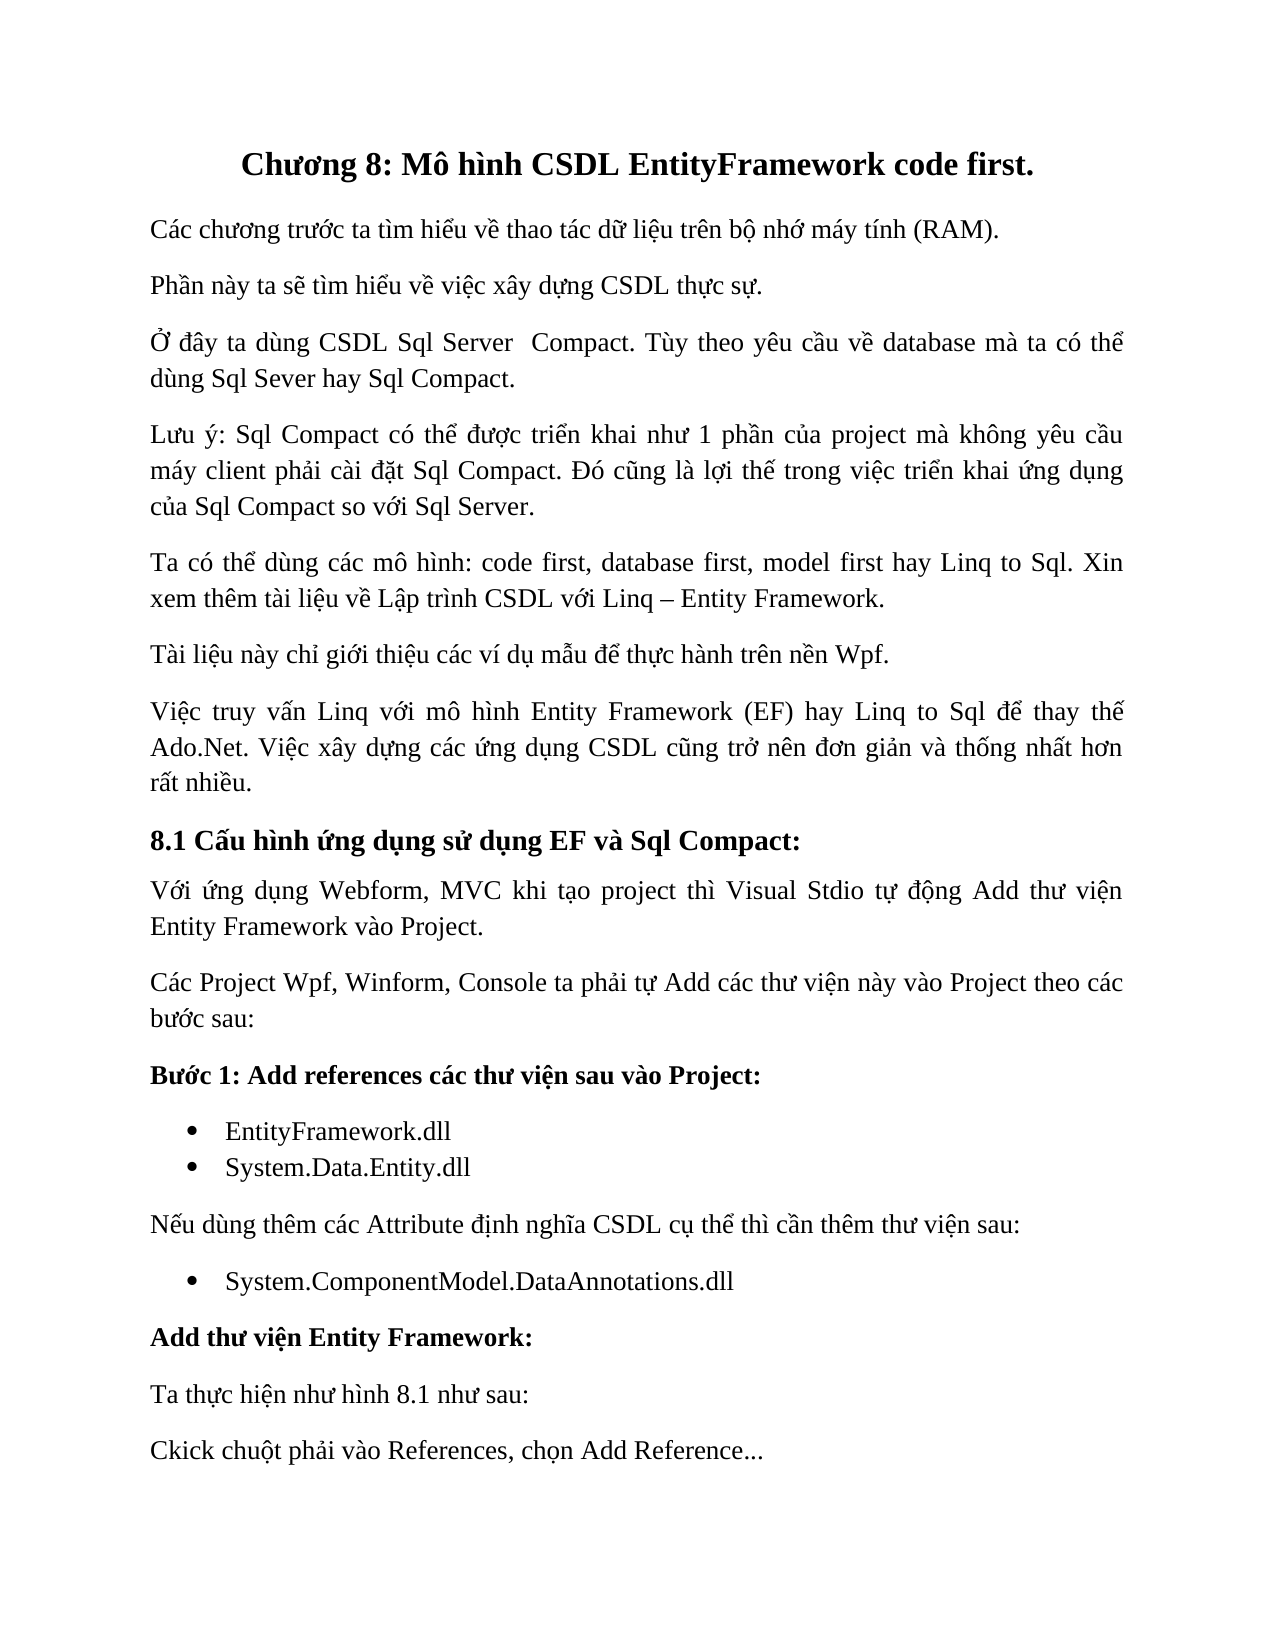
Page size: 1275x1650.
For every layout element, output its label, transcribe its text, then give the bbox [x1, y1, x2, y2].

text Các Project Wpf, Winform, Console ta phải tự Add các thư viện này vào Project theo các bước sau: [150, 966, 1125, 1033]
text Phần này ta sẽ tìm hiểu về việc xây dựng CSDL thực sự. [150, 269, 1125, 301]
text Lưu ý: Sql Compact có thể được triển khai như 1 phần của project mà không yêu cầu máy client phải cài đặt Sql Compact. Đó cũng là lợi thế trong việc triển khai ứng dụng của Sql Compact so với Sql Server. [150, 418, 1125, 521]
text Ta thực hiện như hình 8.1 như sau: [150, 1378, 1125, 1409]
subtitle Chương 8: Mô hình CSDL EntityFramework code first. [150, 144, 1125, 182]
text Việc truy vấn Linq với mô hình Entity Framework (EF) hay Linq to Sql để thay thế Ado.Net. Việc xây dựng các ứng dụng CSDL cũng trở nên đơn giản và thống nhất hơn rất nhiều. [150, 695, 1125, 798]
list EntityFramework.dll [187, 1115, 1125, 1147]
text Bước 1: Add references các thư viện sau vào Project: [150, 1059, 1125, 1090]
text Các chương trước ta tìm hiểu về thao tác dữ liệu trên bộ nhớ máy tính (RAM). [150, 213, 1125, 244]
list System.Data.Entity.dll [187, 1151, 1125, 1182]
text Nếu dùng thêm các Attribute định nghĩa CSDL cụ thể thì cần thêm thư viện sau: [150, 1208, 1125, 1239]
text Với ứng dụng Webform, MVC khi tạo project thì Visual Stdio tự động Add thư viện Entity Framework vào Project. [150, 874, 1125, 941]
text Tài liệu này chỉ giới thiệu các ví dụ mẫu để thực hành trên nền Wpf. [150, 638, 1125, 670]
text Add thư viện Entity Framework: [150, 1321, 1125, 1352]
text Ở đây ta dùng CSDL Sql Server Compact. Tùy theo yêu cầu về database mà ta có thể dùng Sql Sever hay Sql Compact. [150, 326, 1125, 393]
list System.ComponentModel.DataAnnotations.dll [187, 1264, 1125, 1296]
subtitle 8.1 Cấu hình ứng dụng sử dụng EF và Sql Compact: [150, 823, 1125, 857]
text Ckick chuột phải vào References, chọn Add Reference... [150, 1434, 1125, 1466]
text Ta có thể dùng các mô hình: code first, database first, model first hay Linq to Sql. Xin xem thêm tài liệu về Lập trình CSDL với Linq – Entity Framework. [150, 546, 1125, 613]
